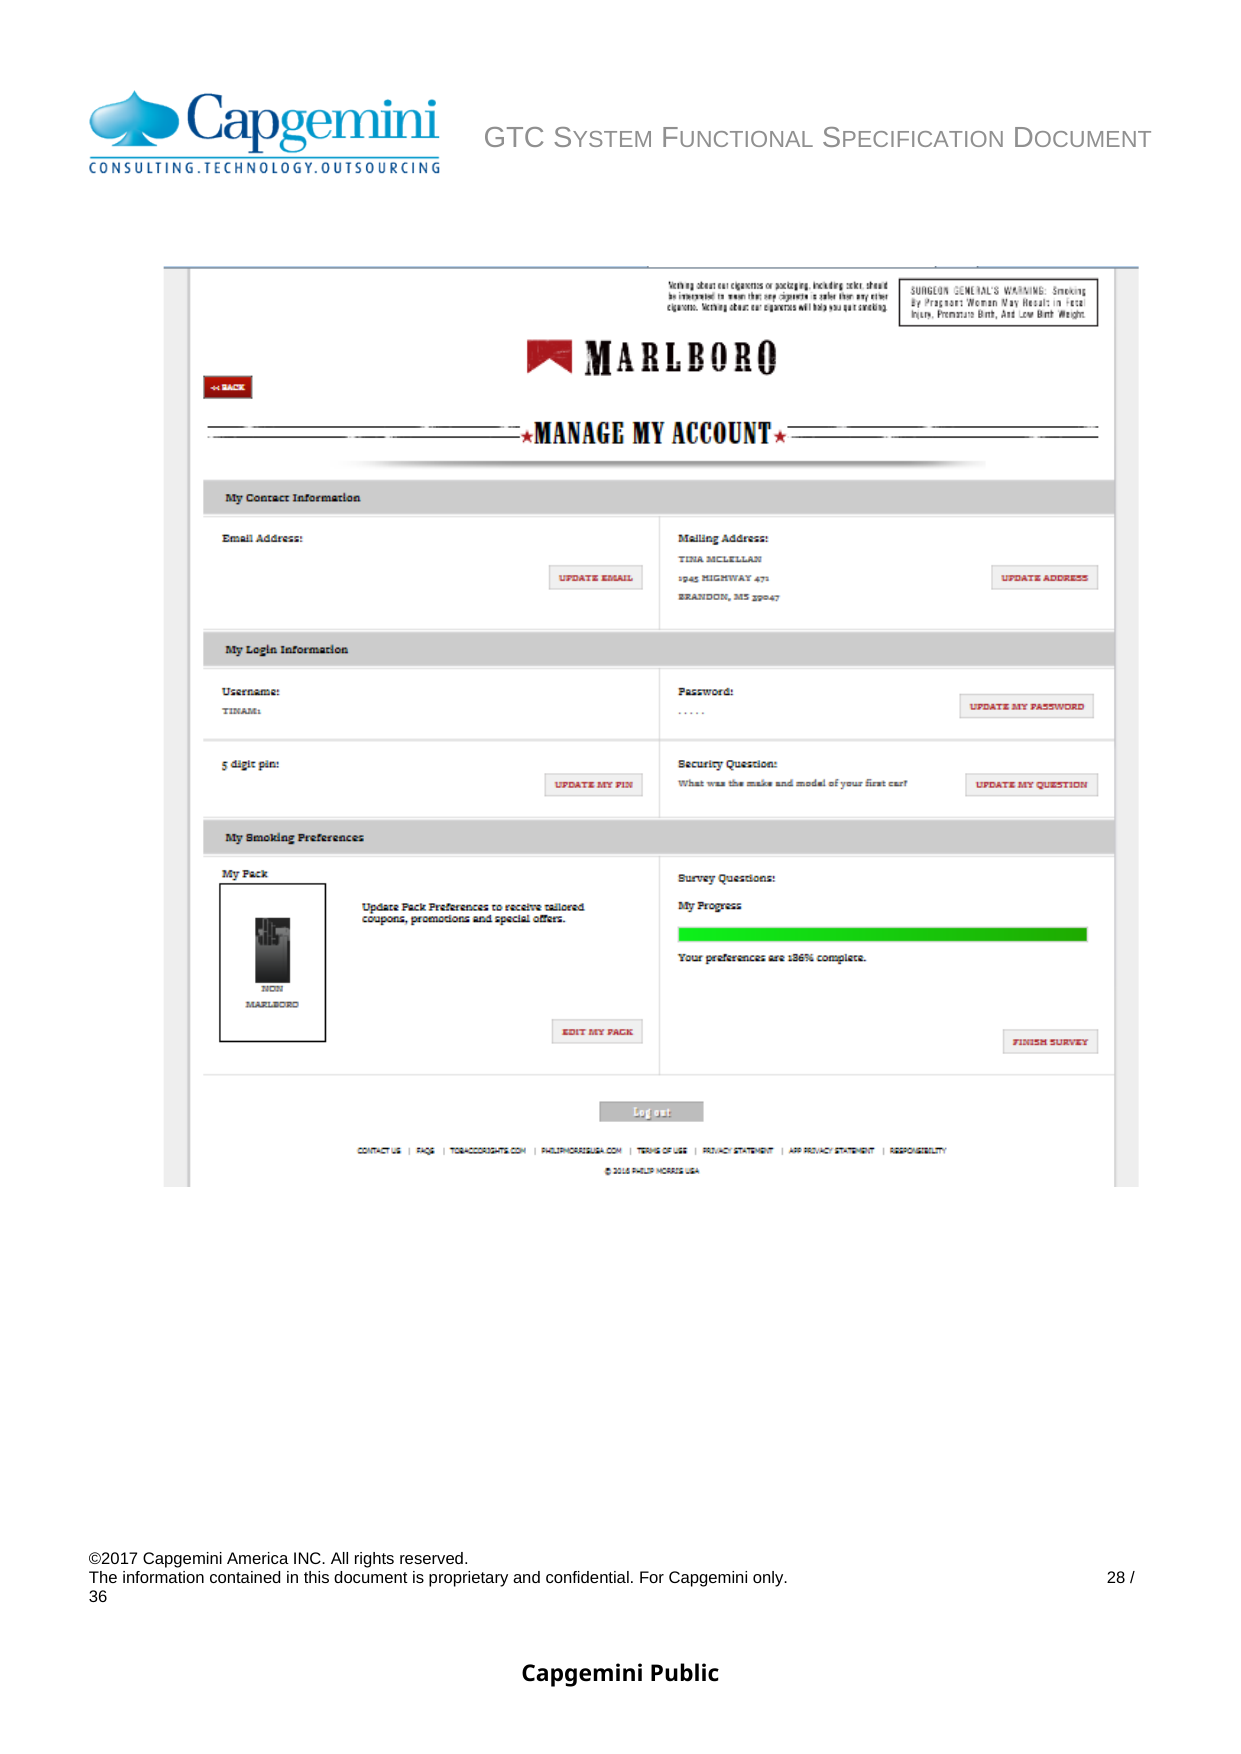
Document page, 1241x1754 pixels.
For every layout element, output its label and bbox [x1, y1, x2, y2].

picture [87, 89, 443, 177]
picture [163, 266, 1139, 1187]
